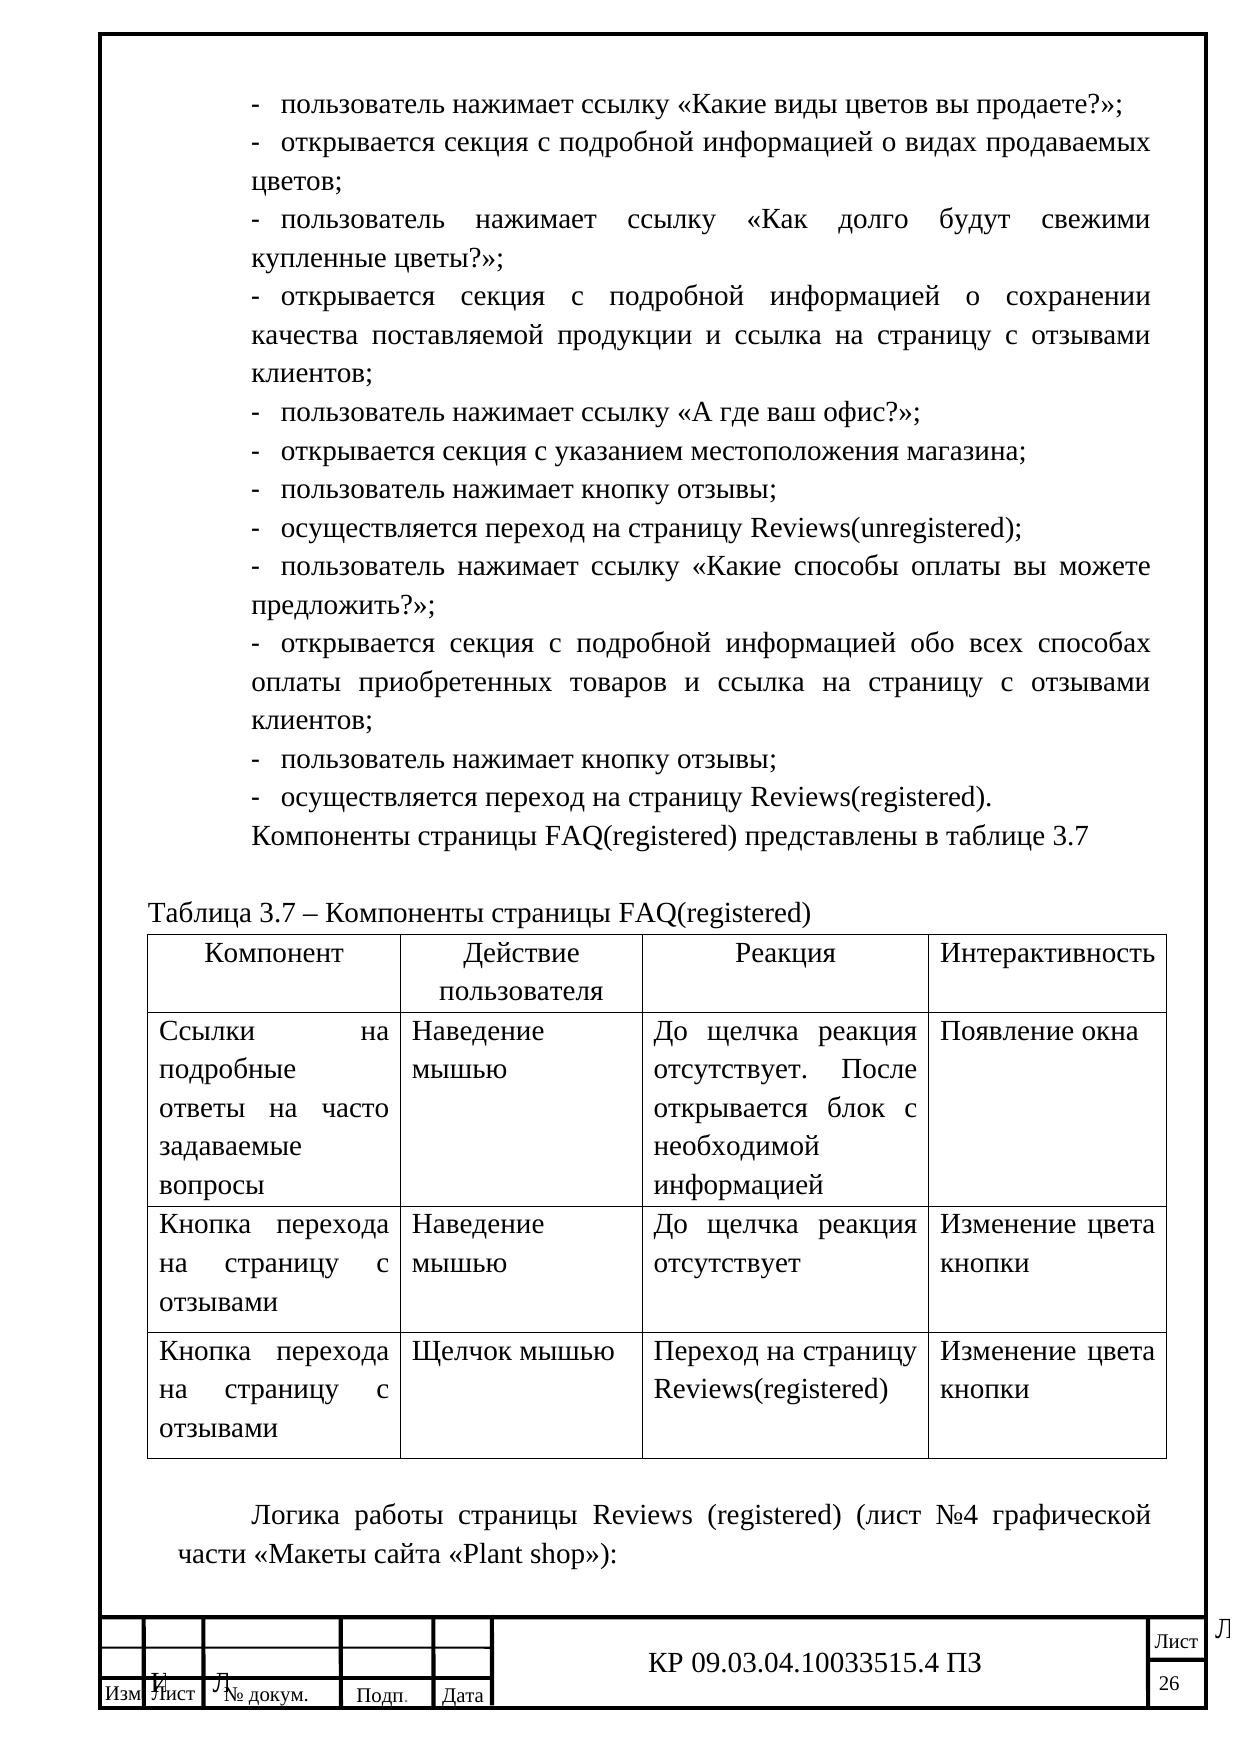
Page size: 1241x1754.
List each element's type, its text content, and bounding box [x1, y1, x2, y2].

list пользователь нажимает ссылку «А где ваш офис?»; [251, 394, 1152, 428]
list пользователь нажимает кнопку отзывы; [251, 471, 1152, 505]
list открывается секция с указанием местоположения магазина; [251, 433, 1152, 466]
table_cell Изменение цвета кнопки [929, 1333, 1166, 1458]
table_header Реакция [643, 935, 928, 1012]
text Таблицa 3.7 – Компоненты страницы FAQ(registered) [148, 895, 1152, 929]
table_header Компонент [148, 935, 400, 1012]
table_cell Изменение цвета кнопки [929, 1207, 1166, 1332]
table_cell Кнопка перехода на страницу с отзывами [148, 1207, 400, 1332]
table_header Действие пользователя [401, 935, 642, 1012]
list пользователь нажимает кнопку отзывы; [251, 741, 1152, 774]
table_cell До щелчка реакция отсутствует. После открывается блок с необходимой информацией [643, 1013, 928, 1206]
list открывается секция с подробной информацией о видах продаваемых цветов; [251, 124, 1152, 196]
text Логика работы страницы Reviews (registered) (лист №4 графической части «Макеты сайта «Plant shop»): [177, 1497, 1152, 1569]
list осуществляется переход на страницу Reviews(registered). [251, 779, 1152, 813]
list пользователь нажимает ссылку «Какие виды цветов вы продаете?»; [251, 86, 1152, 119]
list осуществляется переход на страницу Reviews(unregistered); [251, 510, 1152, 543]
list пользователь нажимает ссылку «Как долго будут свежими купленные цветы?»; [251, 201, 1152, 273]
table_cell Ссылки на подробные ответы на часто задаваемые вопросы [148, 1013, 400, 1206]
text Компоненты страницы FAQ(registered) представлены в таблице 3.7 [177, 818, 1152, 852]
table_cell До щелчка реакция отсутствует [643, 1207, 928, 1332]
list пользователь нажимает ссылку «Какие способы оплаты вы можете предложить?»; [251, 548, 1152, 620]
table_cell Наведение мышью [401, 1207, 642, 1332]
table_header Интерактивность [929, 935, 1166, 1012]
table_cell Переход на страницу Reviews(registered) [643, 1333, 928, 1458]
list открывается секция с подробной информацией обо всех способах оплаты приобретенных товаров и ссылка на страницу с отзывами клиентов; [251, 625, 1152, 736]
list открывается секция с подробной информацией о сохранении качества поставляемой продукции и ссылка на страницу с отзывами клиентов; [251, 278, 1152, 389]
table_cell Кнопка перехода на страницу с отзывами [148, 1333, 400, 1458]
table_cell Щелчок мышью [401, 1333, 642, 1458]
table_cell Наведение мышью [401, 1013, 642, 1206]
table_cell Появление окна [929, 1013, 1166, 1206]
